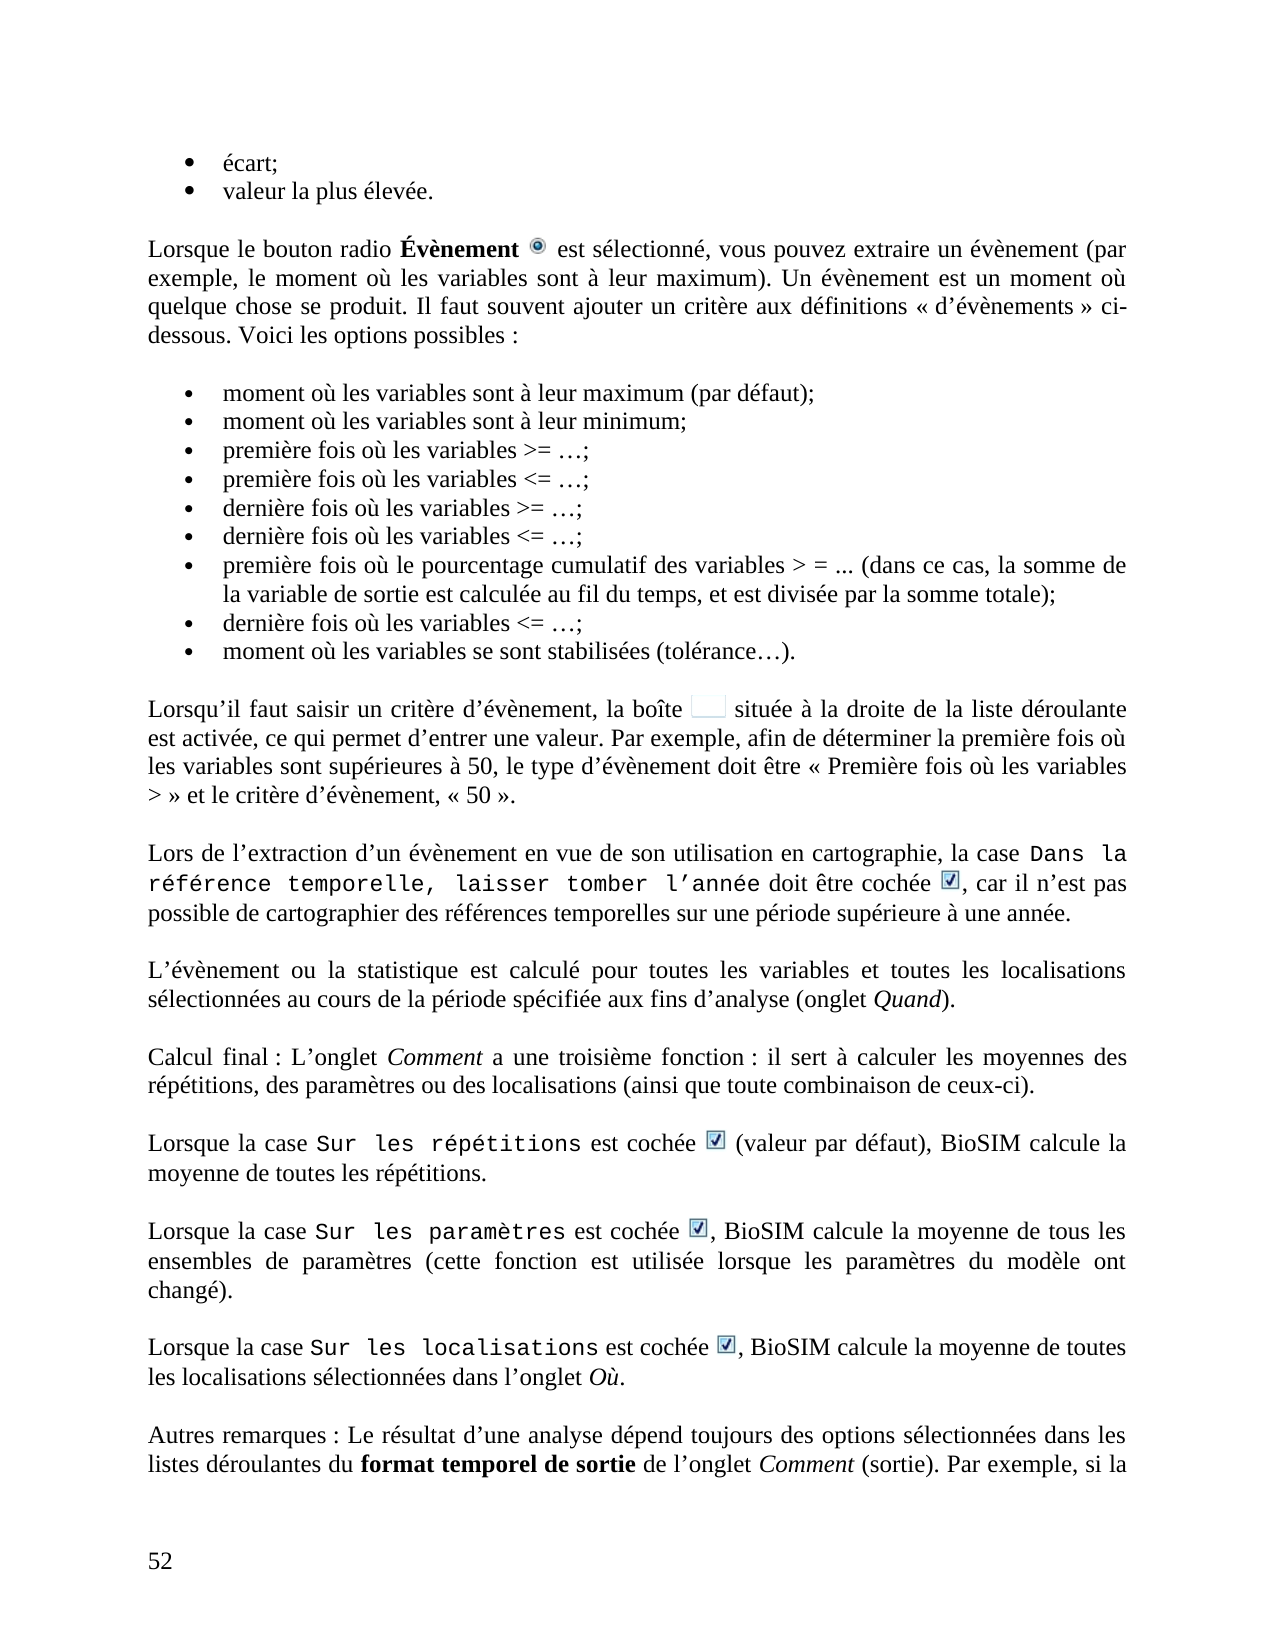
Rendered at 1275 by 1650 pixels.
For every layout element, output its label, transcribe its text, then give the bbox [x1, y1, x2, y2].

list première fois où les variables <= …; [185, 464, 1127, 493]
list dernière fois où les variables >= …; [185, 493, 1127, 521]
text Lorsque les paramètres est cochée , BioSIM calcule la moyenne de tous les ensembles de paramètres (cette fonction est utilisée lorsque les paramètres du modèle ont changé). [148, 1216, 1127, 1303]
text Calcul final : L’onglet Comment a une troisième fonction : il sert à calculer les moyennes des répétitions, des paramètres ou des localisations (ainsi que toute combinaison de ceux-ci). [148, 1042, 1127, 1099]
list moment où les variables se sont stabilisées (tolérance…). [185, 636, 1127, 665]
list écart; [185, 148, 1127, 176]
picture [939, 868, 962, 892]
text Lors de l’extraction d’un évènement en vue de son utilisation en cartographie, la référence temporelle, laisser tomber l’année doit être cochée , car il n’est pas possible de cartographier des références temporelles sur une période supérieure à une année. [148, 838, 1127, 927]
list valeur la plus élevée. [185, 176, 1127, 205]
list dernière fois où les variables <= …; [185, 608, 1127, 636]
list moment où les variables sont à leur minimum; [185, 406, 1127, 435]
text Lorsque le bouton radio Évènement est sélectionné, vous pouvez extraire un évènement (par exemple, le moment où les variables sont à leur maximum). Un évènement est un moment où quelque chose se produit. Il faut souvent ajouter un critère aux définitions « d’évènements » ci-dessous. Voici les options possibles : [148, 234, 1127, 349]
picture [526, 235, 550, 258]
list dernière fois où les variables <= …; [185, 521, 1127, 550]
list moment où les variables sont à leur maximum (par défaut); [185, 378, 1127, 406]
list première fois où le pourcentage cumulatif des variables > = ... (dans ce cas, la somme de la variable de sortie est calculée au fil du temps, et est divisée par la somme totale); [185, 550, 1127, 608]
text Lorsqu’il faut saisir un critère d’évènement, la boîte située à la droite de la liste déroulante est activée, ce qui permet d’entrer une valeur. Par exemple, afin de déterminer la première fois où les variables sont supérieures à 50, le type d’évènement doit être « Première fois où les variables > » et le critère d’évènement, « 50 ». [148, 694, 1127, 809]
text Lorsque les localisations est cochée , BioSIM calcule la moyenne de toutes les localisations sélectionnées dans l’onglet Où. [148, 1332, 1127, 1391]
picture [715, 1333, 738, 1356]
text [148, 1420, 1127, 1477]
list première fois où les variables >= …; [185, 435, 1127, 464]
text Lorsque les répétitions est cochée (valeur par défaut), BioSIM calcule la moyenne de toutes les répétitions. [148, 1128, 1127, 1187]
picture [687, 1216, 710, 1240]
text L’évènement ou la statistique est calculé pour toutes les variables et toutes les localisations sélectionnées au cours de la période spécifiée aux fins d’analyse (onglet Quand). [148, 956, 1127, 1013]
picture [691, 695, 726, 718]
picture [704, 1129, 728, 1152]
